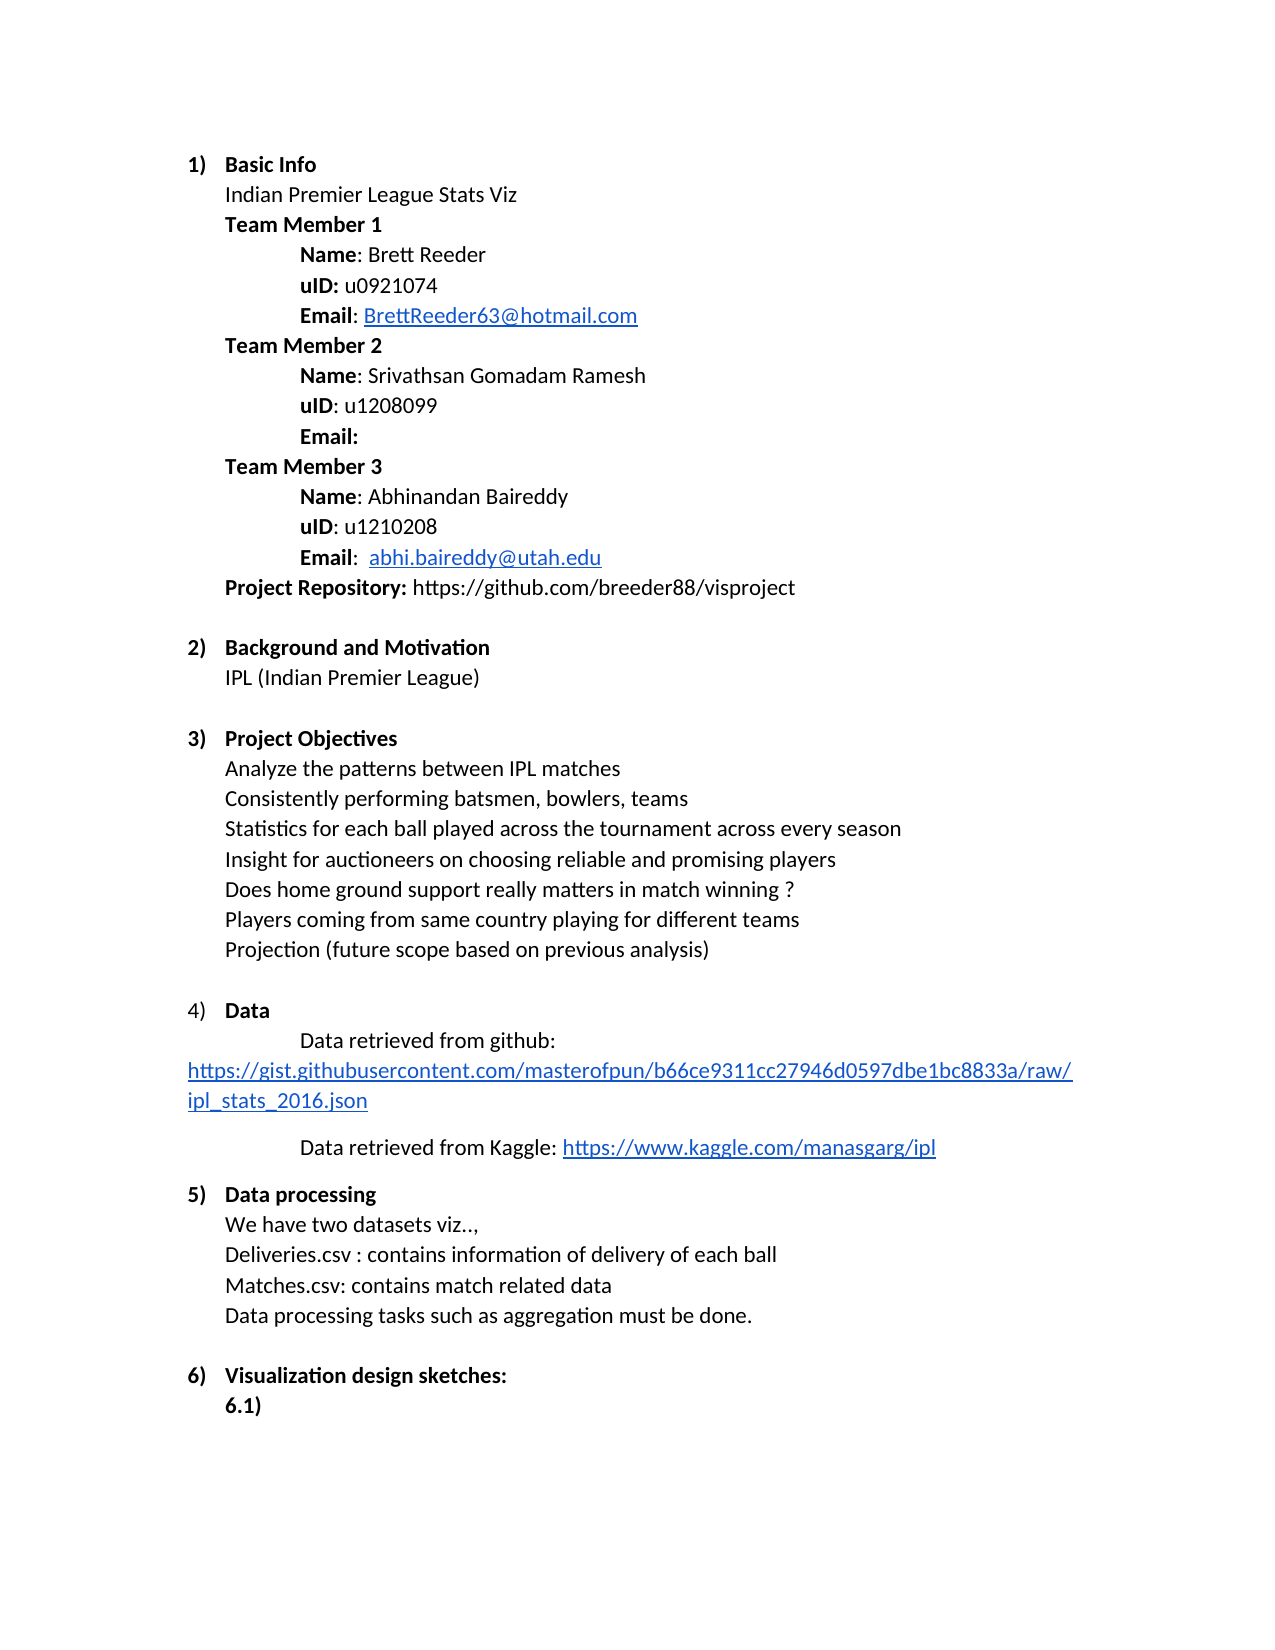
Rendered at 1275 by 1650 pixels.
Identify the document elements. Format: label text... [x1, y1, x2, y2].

text Data processing tasks such as aggregation must be done. [225, 1301, 1125, 1329]
text Deliveries.csv : contains information of delivery of each ball [225, 1241, 1125, 1269]
list Project Objectives [187, 724, 1125, 752]
list Data [187, 996, 1125, 1024]
list Data processing [187, 1180, 1125, 1208]
text Data retrieved from Kaggle: https://www.kaggle.com/manasgarg/ipl [187, 1133, 1125, 1161]
text Name: Abhinandan Baireddy [300, 482, 1125, 510]
text Data retrieved from github: https://gist.githubusercontent.com/masterofpun/b66ce9311cc27946d0597dbe1bc8833a/raw/ipl_stats_2016.json [187, 1026, 1125, 1114]
text Name: Srivathsan Gomadam Ramesh [300, 361, 1125, 389]
text Indian Premier League Stats Viz [225, 180, 1125, 208]
text Name: Brett Reeder [300, 241, 1125, 269]
text uID: u1210208 [300, 512, 1125, 541]
text Email: BrettReeder63@hotmail.com [300, 301, 1125, 329]
text Team Member 3 [225, 452, 1125, 480]
text Email: abhi.baireddy@utah.edu [300, 543, 1125, 571]
list Visualization design sketches: [187, 1361, 1125, 1389]
text Email: [300, 422, 1125, 450]
text Team Member 2 [225, 331, 1125, 359]
text Analyze the patterns between IPL matches [225, 754, 1125, 782]
text We have two datasets viz.., [225, 1210, 1125, 1238]
text uID: u1208099 [300, 392, 1125, 420]
text Consistently performing batsmen, bowlers, teams [225, 784, 1125, 812]
list Background and Motivation [187, 633, 1125, 661]
text 6.1) [225, 1392, 1125, 1420]
text Does home ground support really matters in match winning ? [225, 875, 1125, 903]
text Players coming from same country playing for different teams [225, 905, 1125, 933]
text Matches.csv: contains match related data [225, 1271, 1125, 1299]
text Statistics for each ball played across the tournament across every season [225, 814, 1125, 843]
list Basic Info [187, 150, 1125, 178]
text Project Repository: https://github.com/breeder88/visproject [225, 573, 1125, 601]
text Insight for auctioneers on choosing reliable and promising players [225, 845, 1125, 873]
text IPL (Indian Premier League) [225, 663, 1125, 692]
text Team Member 1 [225, 210, 1125, 238]
text Projection (future scope based on previous analysis) [225, 935, 1125, 963]
text uID: u0921074 [300, 271, 1125, 299]
